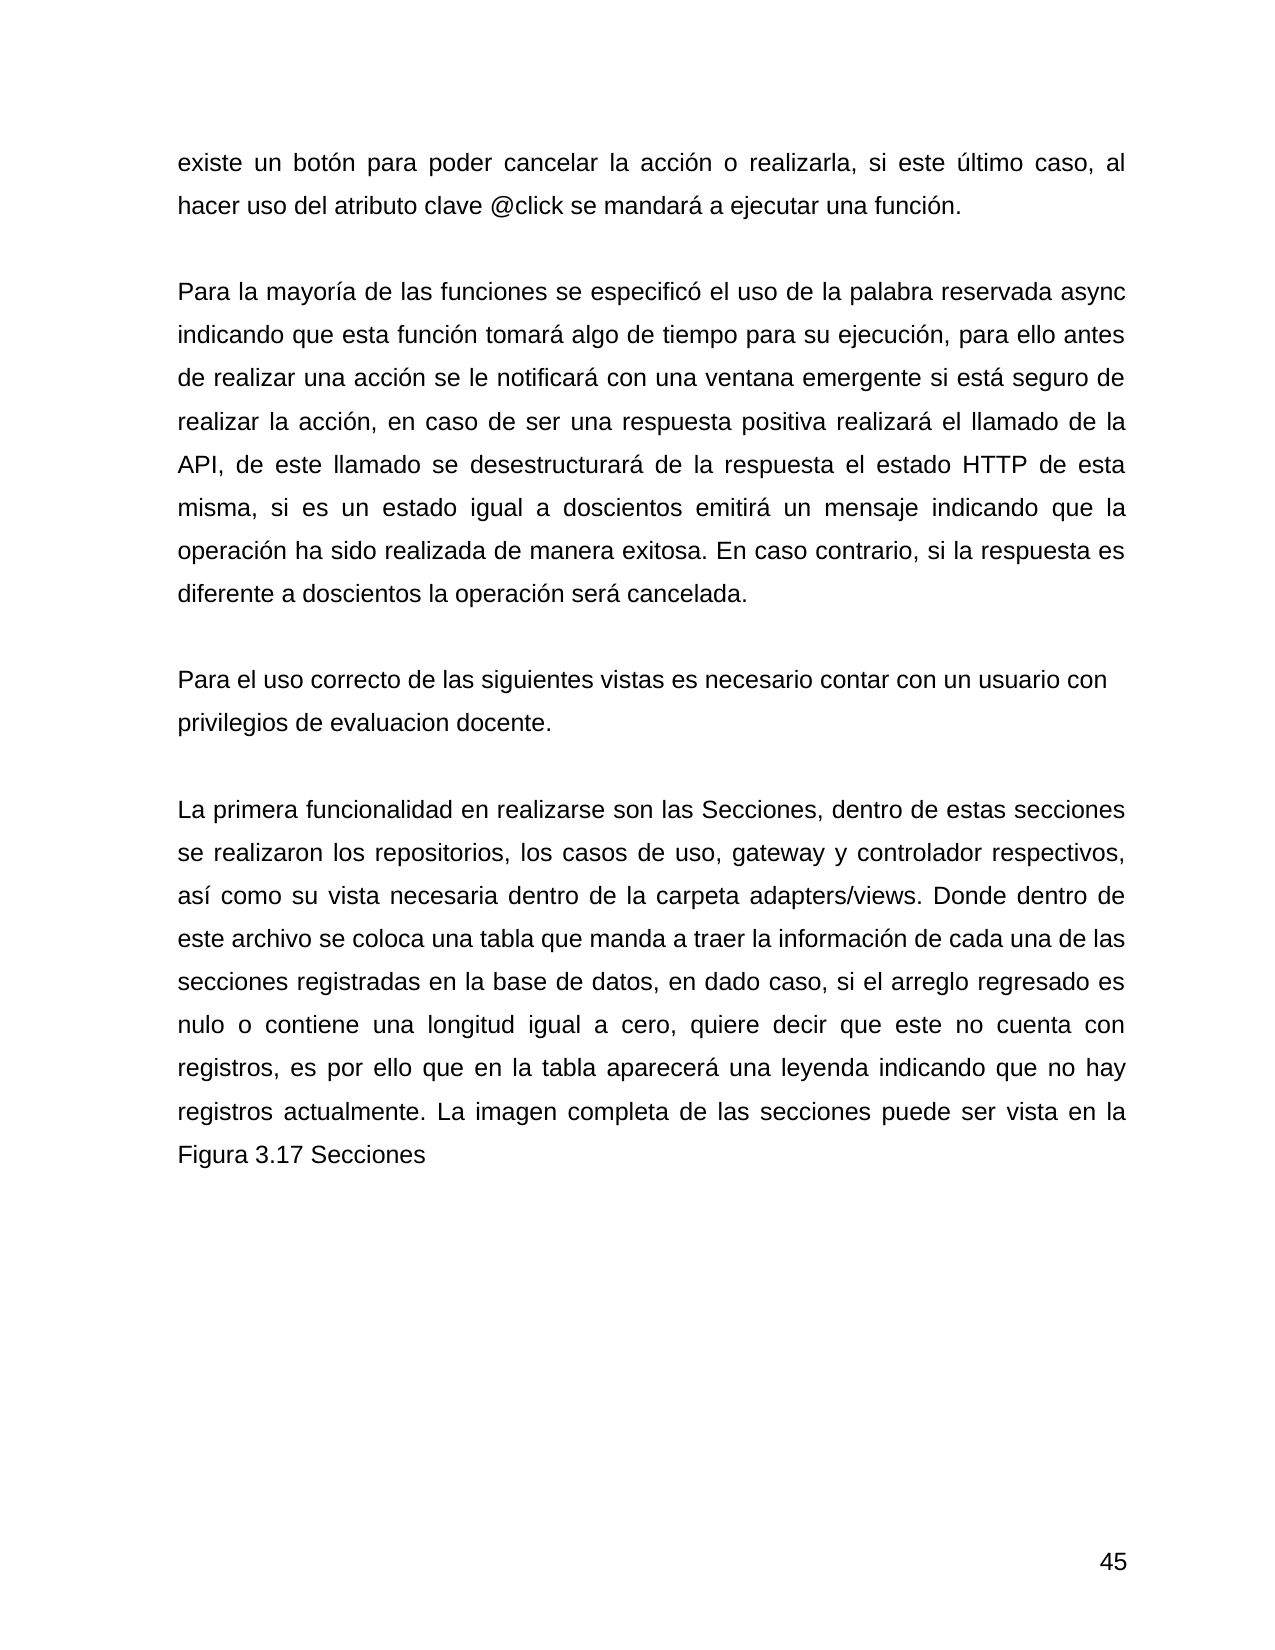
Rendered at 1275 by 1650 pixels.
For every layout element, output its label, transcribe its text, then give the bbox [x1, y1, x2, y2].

text La primera funcionalidad en realizarse son las Secciones, dentro de estas secciones se realizaron los repositorios, los casos de uso, gateway y controlador respectivos, así como su vista necesaria dentro de la carpeta adapters/views. Donde dentro de este archivo se coloca una tabla que manda a traer la información de cada una de las secciones registradas en la base de datos, en dado caso, si el arreglo regresado es nulo o contiene una longitud igual a cero, quiere decir que este no cuenta con registros, es por ello que en la tabla aparecerá una leyenda indicando que no hay registros actualmente. La imagen completa de las secciones puede ser vista en la Figura 3.17 Secciones [177, 794, 1127, 1168]
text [177, 148, 1127, 219]
text Para el uso correcto de las siguientes vistas es necesario contar con un usuario con privilegios de evaluacion docente. [177, 665, 1127, 737]
text Para la mayoría de las funciones se especificó el uso de la palabra reservada async indicando que esta función tomará algo de tiempo para su ejecución, para ello antes de realizar una acción se le notificará con una ventana emergente si está seguro de realizar la acción, en caso de ser una respuesta positiva realizará el llamado de la API, de este llamado se desestructurará de la respuesta el estado HTTP de esta misma, si es un estado igual a doscientos emitirá un mensaje indicando que la operación ha sido realizada de manera exitosa. En caso contrario, si la respuesta es diferente a doscientos la operación será cancelada. [177, 277, 1127, 608]
